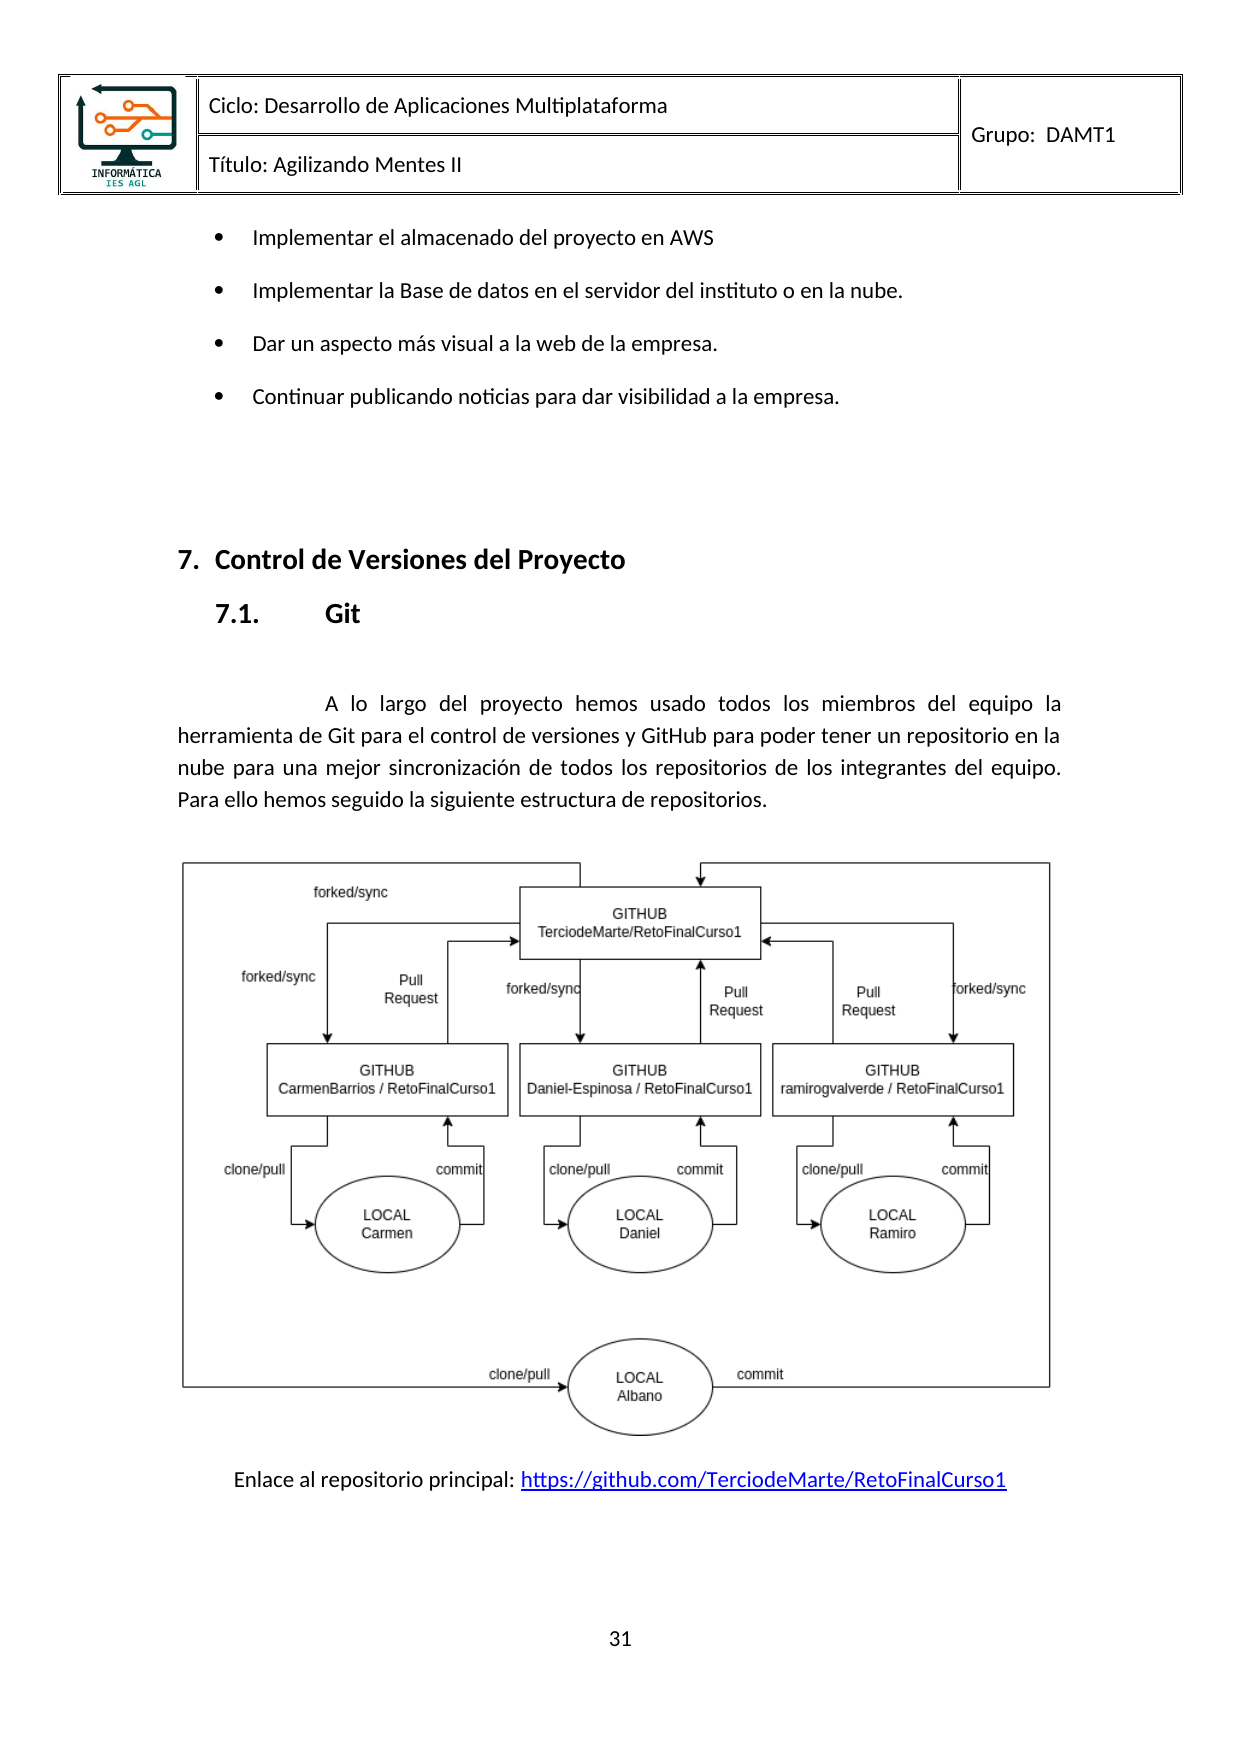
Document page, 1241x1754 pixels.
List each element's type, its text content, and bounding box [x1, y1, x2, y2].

picture [70, 76, 186, 192]
picture [174, 854, 1060, 1436]
subtitle Control de Versiones del Proyecto [177, 541, 1063, 577]
subtitle Git [215, 595, 1063, 630]
list Implementar la Base de datos en el servidor del instituto o en la nube. [215, 276, 1063, 304]
text A lo largo del proyecto hemos usado todos los miembros del equipo la herramienta de Git para el control de versiones y GitHub para poder tener un repositorio en la nube para una mejor sincronización de todos los repositorios de los integrantes del equipo. Para ello hemos seguido la siguiente estructura de repositorios. [177, 689, 1063, 813]
list Dar un aspecto más visual a la web de la empresa. [215, 329, 1063, 357]
list Continuar publicando noticias para dar visibilidad a la empresa. [215, 382, 1063, 410]
list Implementar el almacenado del proyecto en AWS [215, 223, 1063, 251]
